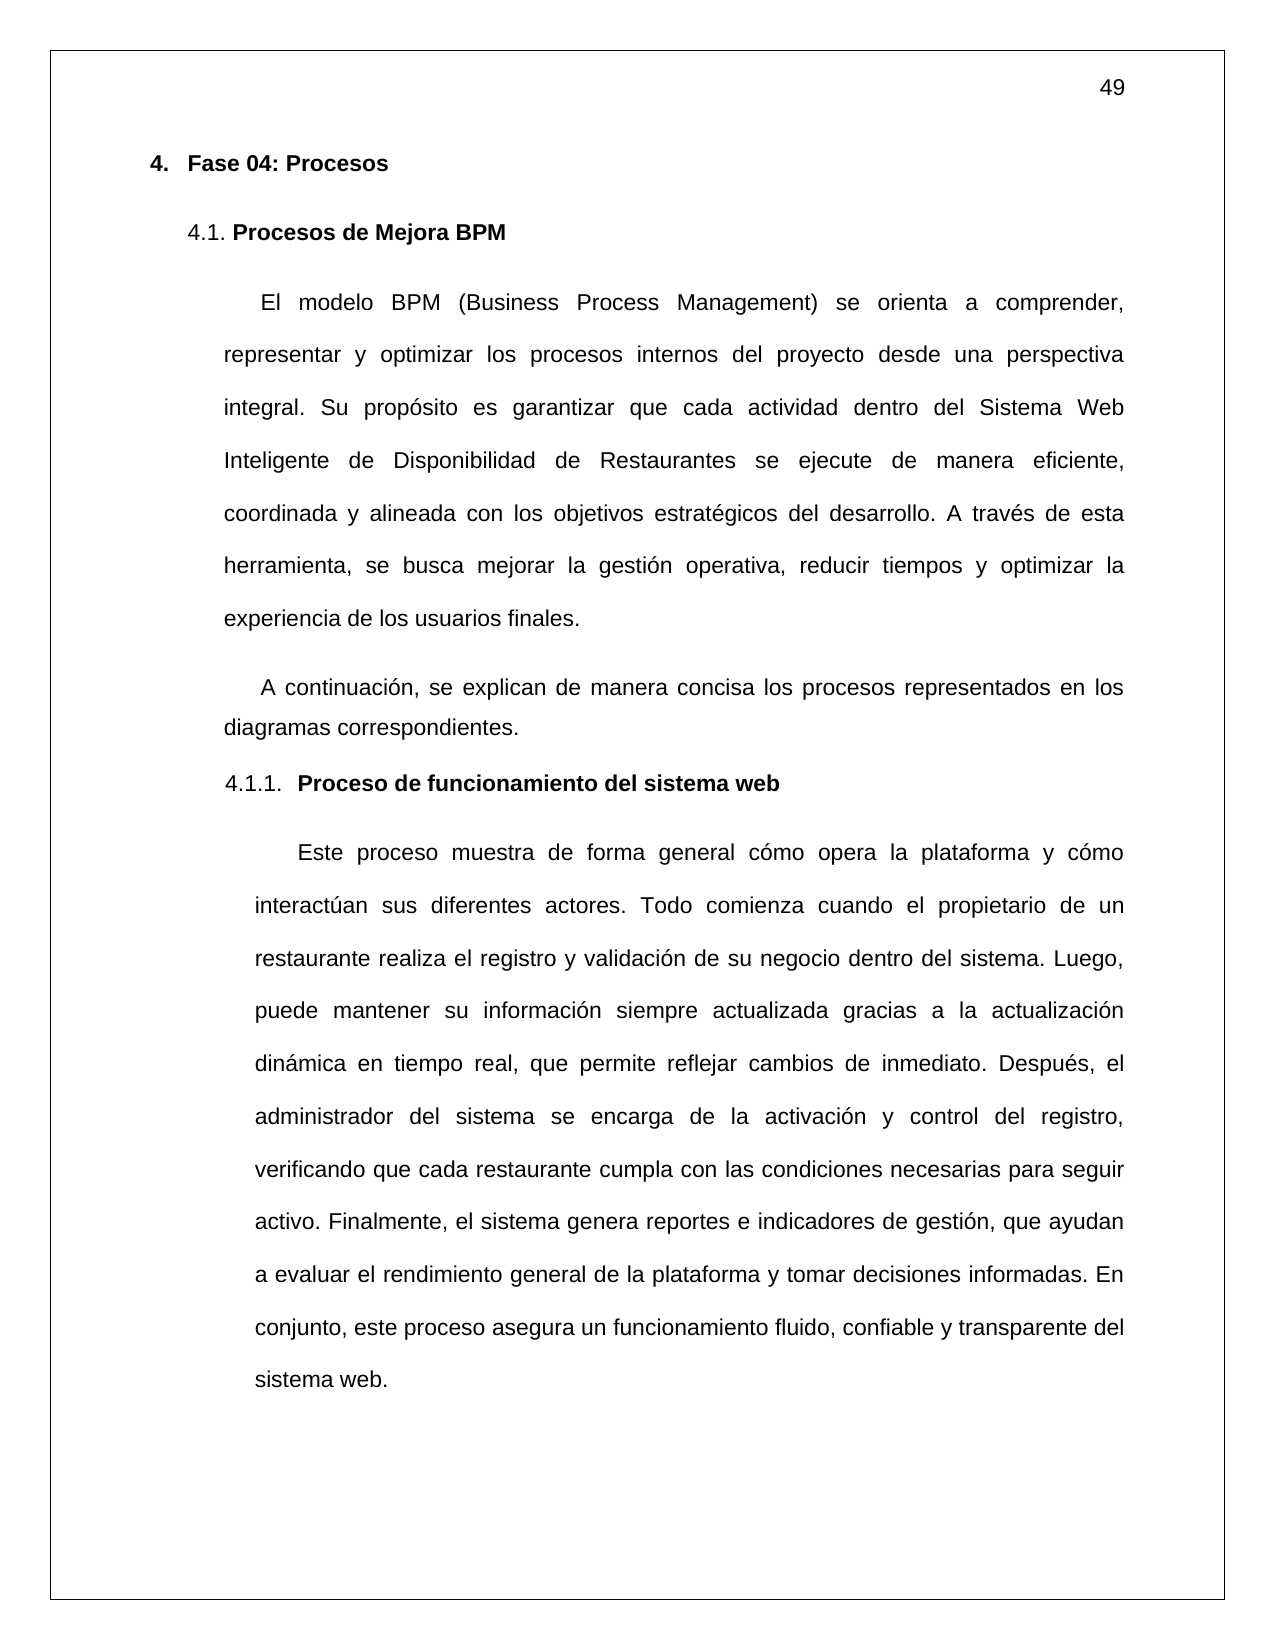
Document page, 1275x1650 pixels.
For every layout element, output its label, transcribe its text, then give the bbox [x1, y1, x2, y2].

text A continuación, se explican de manera concisa los procesos representados en los diagramas correspondientes. [224, 674, 1125, 740]
list Este proceso muestra de forma general cómo opera la plataforma y cómo interactúan sus diferentes actores. Todo comienza cuando el propietario de un restaurante realiza el registro y validación de su negocio dentro del sistema. Luego, puede mantener su información siempre actualizada gracias a la actualización dinámica en tiempo real, que permite reflejar cambios de inmediato. Después, el administrador del sistema se encarga de la activación y control del registro, verificando que cada restaurante cumpla con las condiciones necesarias para seguir activo. Finalmente, el sistema genera reportes e indicadores de gestión, que ayudan a evaluar el rendimiento general de la plataforma y tomar decisiones informadas. En conjunto, este proceso asegura un funcionamiento fluido, confiable y transparente del sistema web. [254, 839, 1125, 1393]
subtitle Fase 04: Procesos [150, 150, 1125, 176]
text El modelo BPM (Business Process Management) se orienta a comprender, representar y optimizar los procesos internos del proyecto desde una perspectiva integral. Su propósito es garantizar que cada actividad dentro del Sistema Web Inteligente de Disponibilidad de Restaurantes se ejecute de manera eficiente, coordinada y alineada con los objetivos estratégicos del desarrollo. A través de esta herramienta, se busca mejorar la gestión operativa, reducir tiempos y optimizar la experiencia de los usuarios finales. [224, 289, 1125, 631]
subtitle Procesos de Mejora BPM [187, 219, 1125, 246]
subtitle Proceso de funcionamiento del sistema web [225, 770, 1125, 796]
